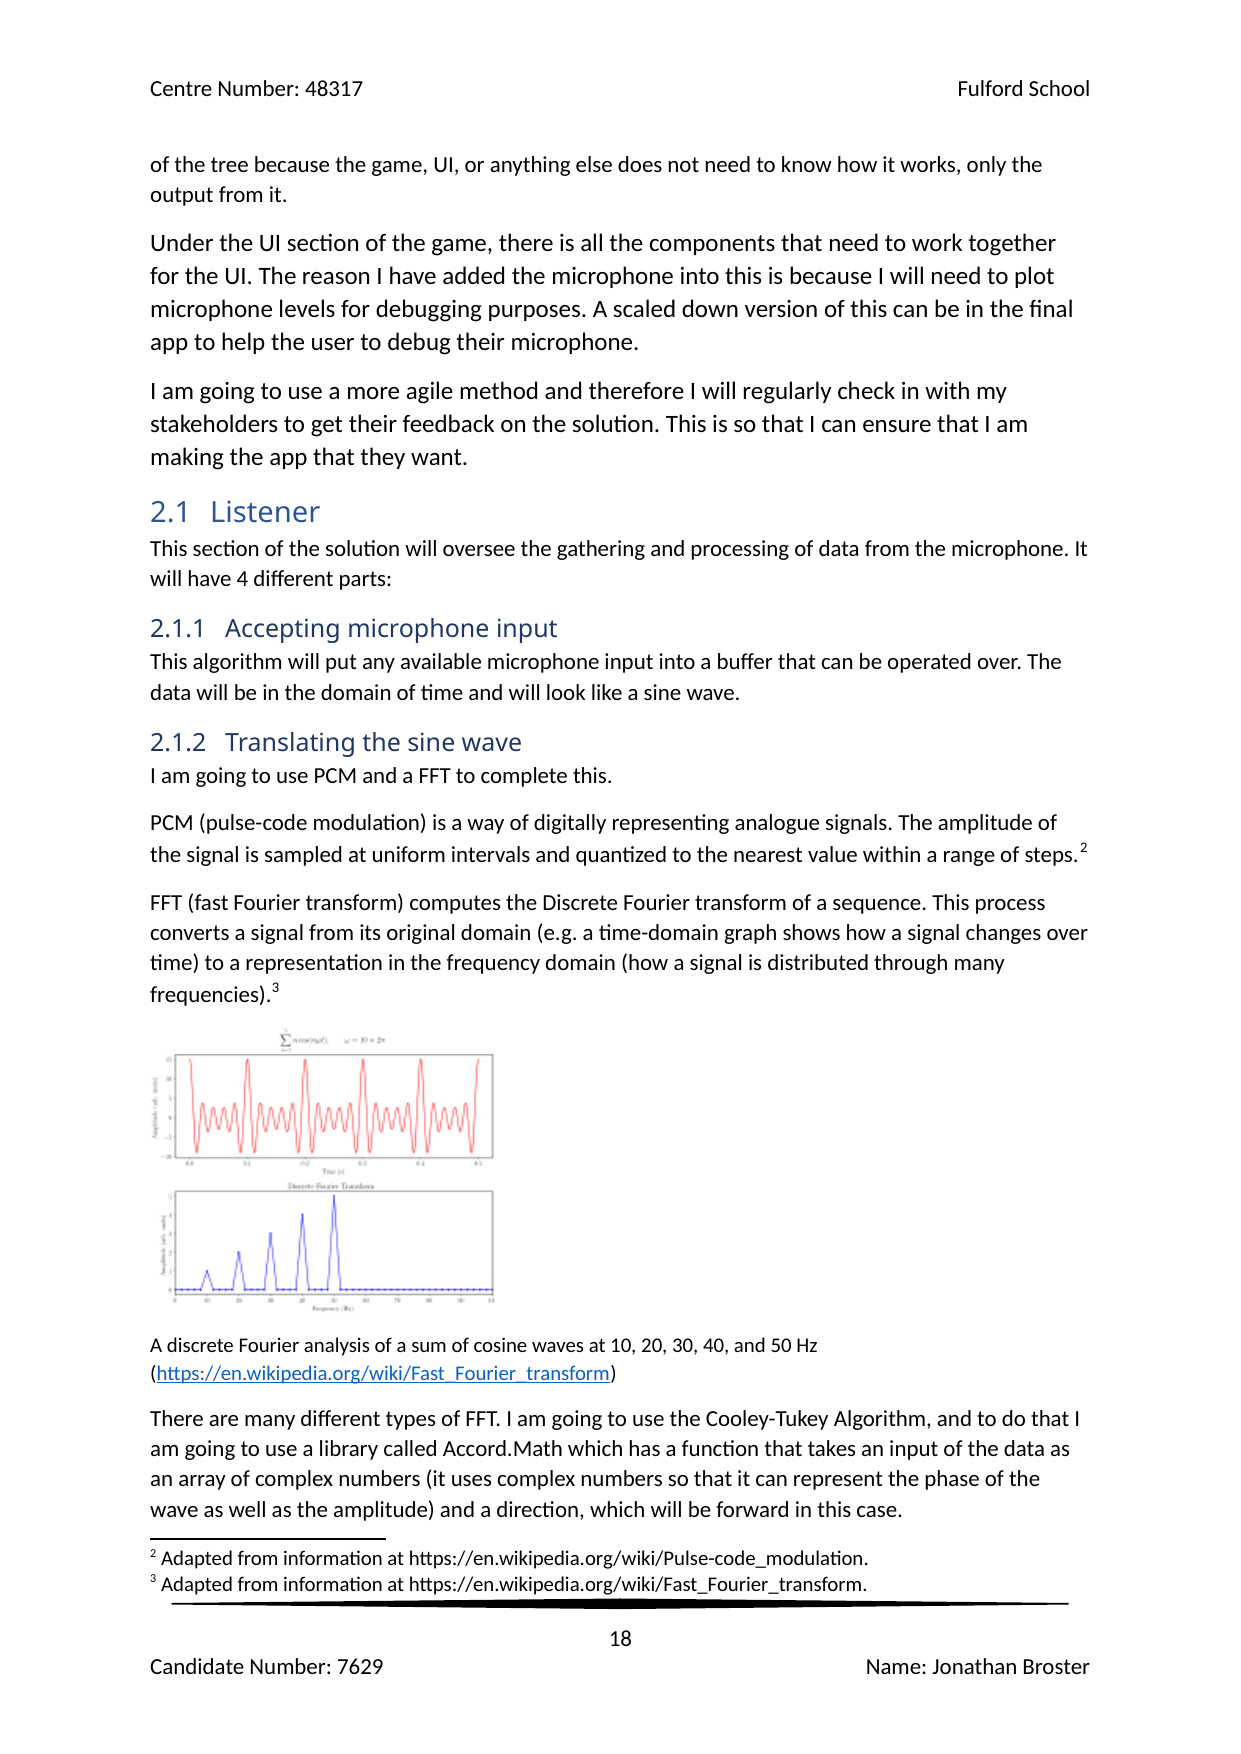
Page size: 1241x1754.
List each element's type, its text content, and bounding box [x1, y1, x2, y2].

text Under the UI section of the game, there is all the components that need to work together for the UI. The reason I have added the microphone into this is because I will need to plot microphone levels for debugging purposes. A scaled down version of this can be in the final app to help the user to debug their microphone. [150, 227, 1090, 356]
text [150, 150, 1090, 208]
text This section of the solution will oversee the gathering and processing of data from the microphone. It will have 4 different parts: [150, 534, 1090, 592]
subtitle Translating the sine wave [150, 724, 1090, 759]
text I am going to use PCM and a FFT to complete this. [150, 761, 1090, 789]
text There are many different types of FFT. I am going to use the Cooley-Tukey Algorithm, and to do that I am going to use a library called Accord.Math which has a function that takes an input of the data as an array of complex numbers (it uses complex numbers so that it can represent the phase of the wave as well as the amplitude) and a direction, which will be forward in this case. [150, 1404, 1090, 1523]
subtitle Accepting microphone input [150, 611, 1090, 645]
text This algorithm will put any available microphone input into a buffer that can be operated over. The data will be in the domain of time and will look like a sine wave. [150, 647, 1090, 706]
text PCM (pulse-code modulation) is a way of digitally representing analogue signals. The amplitude of the signal is sampled at uniform intervals and quantized to the nearest value within a range of steps. [150, 808, 1090, 869]
picture [150, 1028, 495, 1314]
text FFT (fast Fourier transform) computes the Discrete Fourier transform of a sequence. This process converts a signal from its original domain (e.g. a time-domain graph shows how a signal changes over time) to a representation in the frequency domain (how a signal is distributed through many frequencies). [150, 888, 1090, 1009]
subtitle Listener [150, 491, 1090, 531]
text A discrete Fourier analysis of a sum of cosine waves at 10, 20, 30, 40, and 50 Hz (https://en.wikipedia.org/wiki/Fast_Fourier_transform) [150, 1333, 1090, 1386]
text I am going to use a more agile method and therefore I will regularly check in with my stakeholders to get their feedback on the solution. This is so that I can ensure that I am making the app that they want. [150, 375, 1090, 472]
